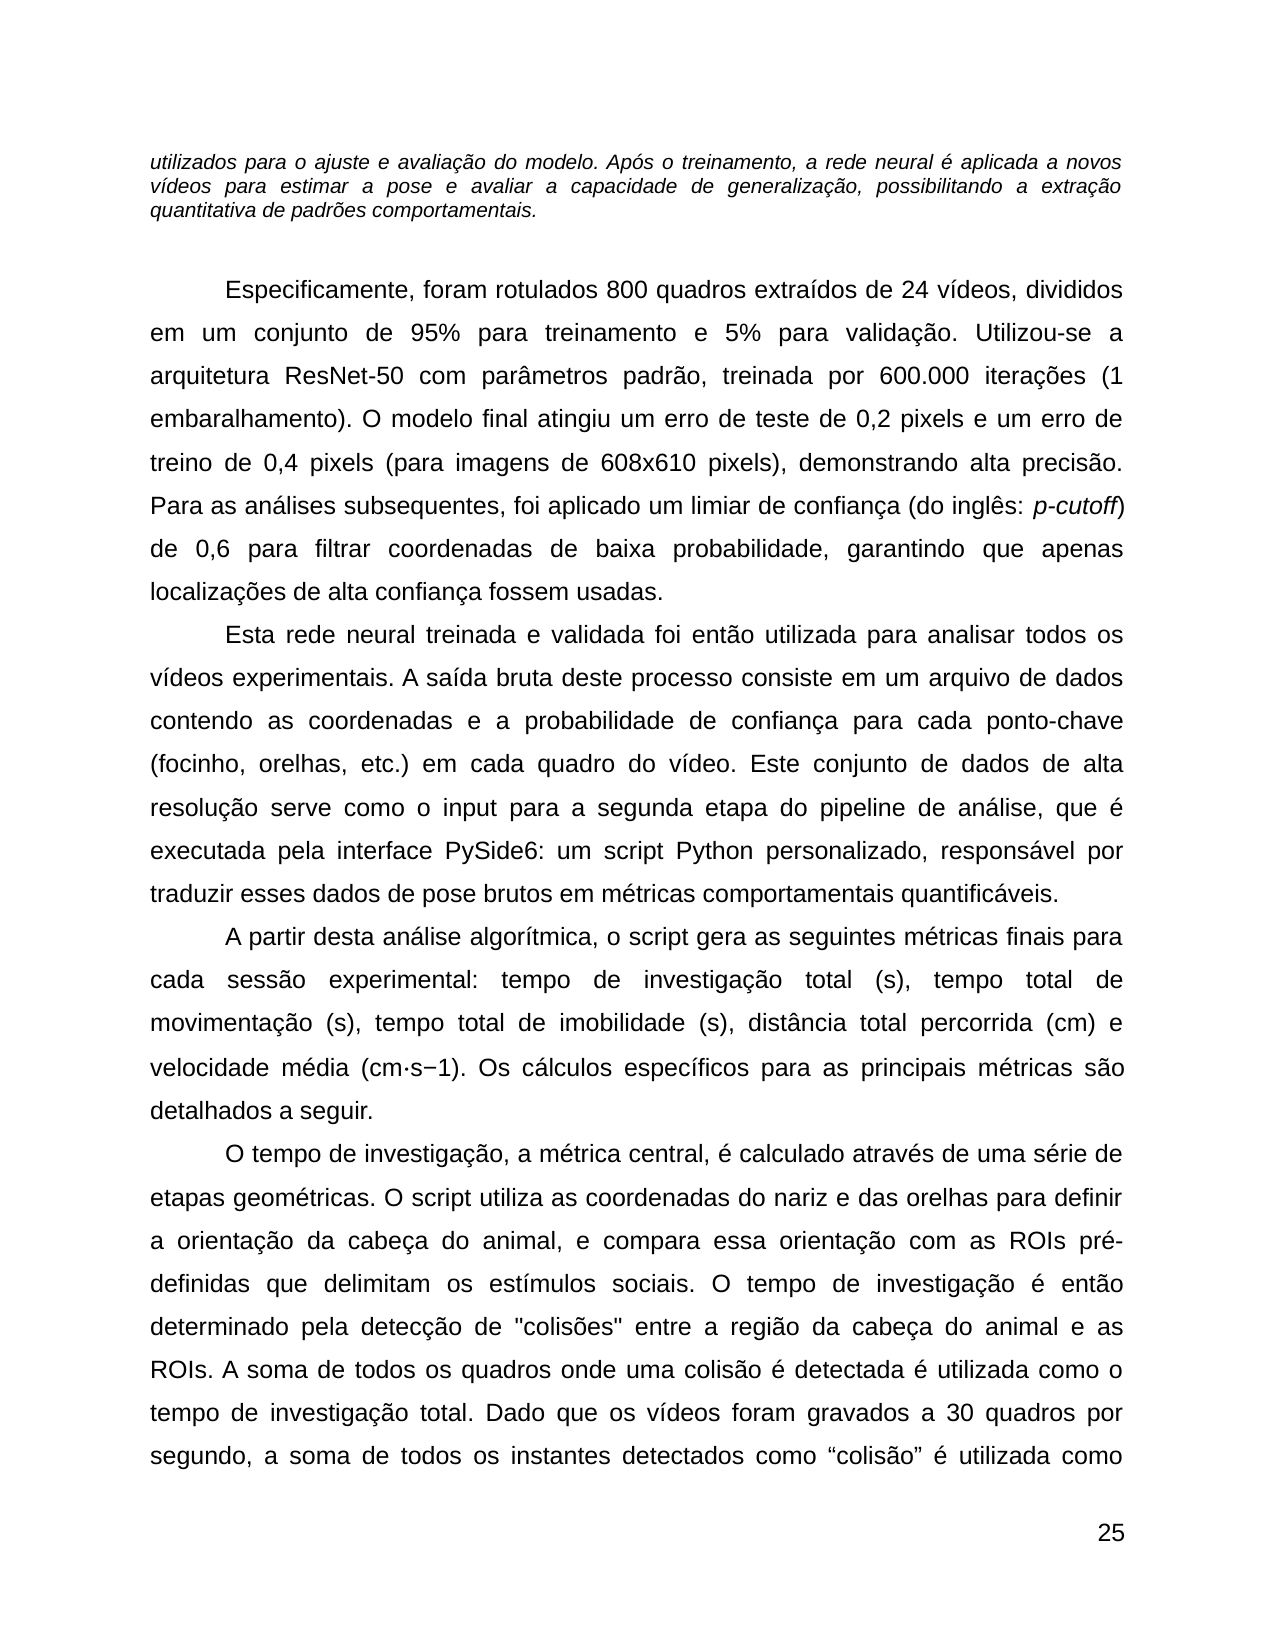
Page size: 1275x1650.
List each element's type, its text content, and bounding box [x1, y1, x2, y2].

text Esta rede neural treinada e validada foi então utilizada para analisar todos os vídeos experimentais. A saída bruta deste processo consiste em um arquivo de dados contendo as coordenadas e a probabilidade de confiança para cada ponto-chave (focinho, orelhas, etc.) em cada quadro do vídeo. Este conjunto de dados de alta resolução serve como o input para a segunda etapa do pipeline de análise, que é executada pela interface PySide6: um script Python personalizado, responsável por traduzir esses dados de pose brutos em métricas comportamentais quantificáveis. [150, 620, 1125, 907]
text A partir desta análise algorítmica, o script gera as seguintes métricas finais para cada sessão experimental: tempo de investigação total (s), tempo total de movimentação (s), tempo total de imobilidade (s), distância total percorrida (cm) e velocidade média (cm⋅s−1). Os cálculos específicos para as principais métricas são detalhados a seguir. [150, 922, 1125, 1125]
text Especificamente, foram rotulados 800 quadros extraídos de 24 vídeos, divididos em um conjunto de 95% para treinamento e 5% para validação. Utilizou-se a arquitetura ResNet-50 com parâmetros padrão, treinada por 600.000 iterações (1 embaralhamento). O modelo final atingiu um erro de teste de 0,2 pixels e um erro de treino de 0,4 pixels (para imagens de 608x610 pixels), demonstrando alta precisão. Para as análises subsequentes, foi aplicado um limiar de confiança (do inglês: p-cutoff) de 0,6 para filtrar coordenadas de baixa probabilidade, garantindo que apenas localizações de alta confiança fossem usadas. [150, 275, 1125, 606]
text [150, 1139, 1125, 1470]
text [150, 150, 1125, 222]
